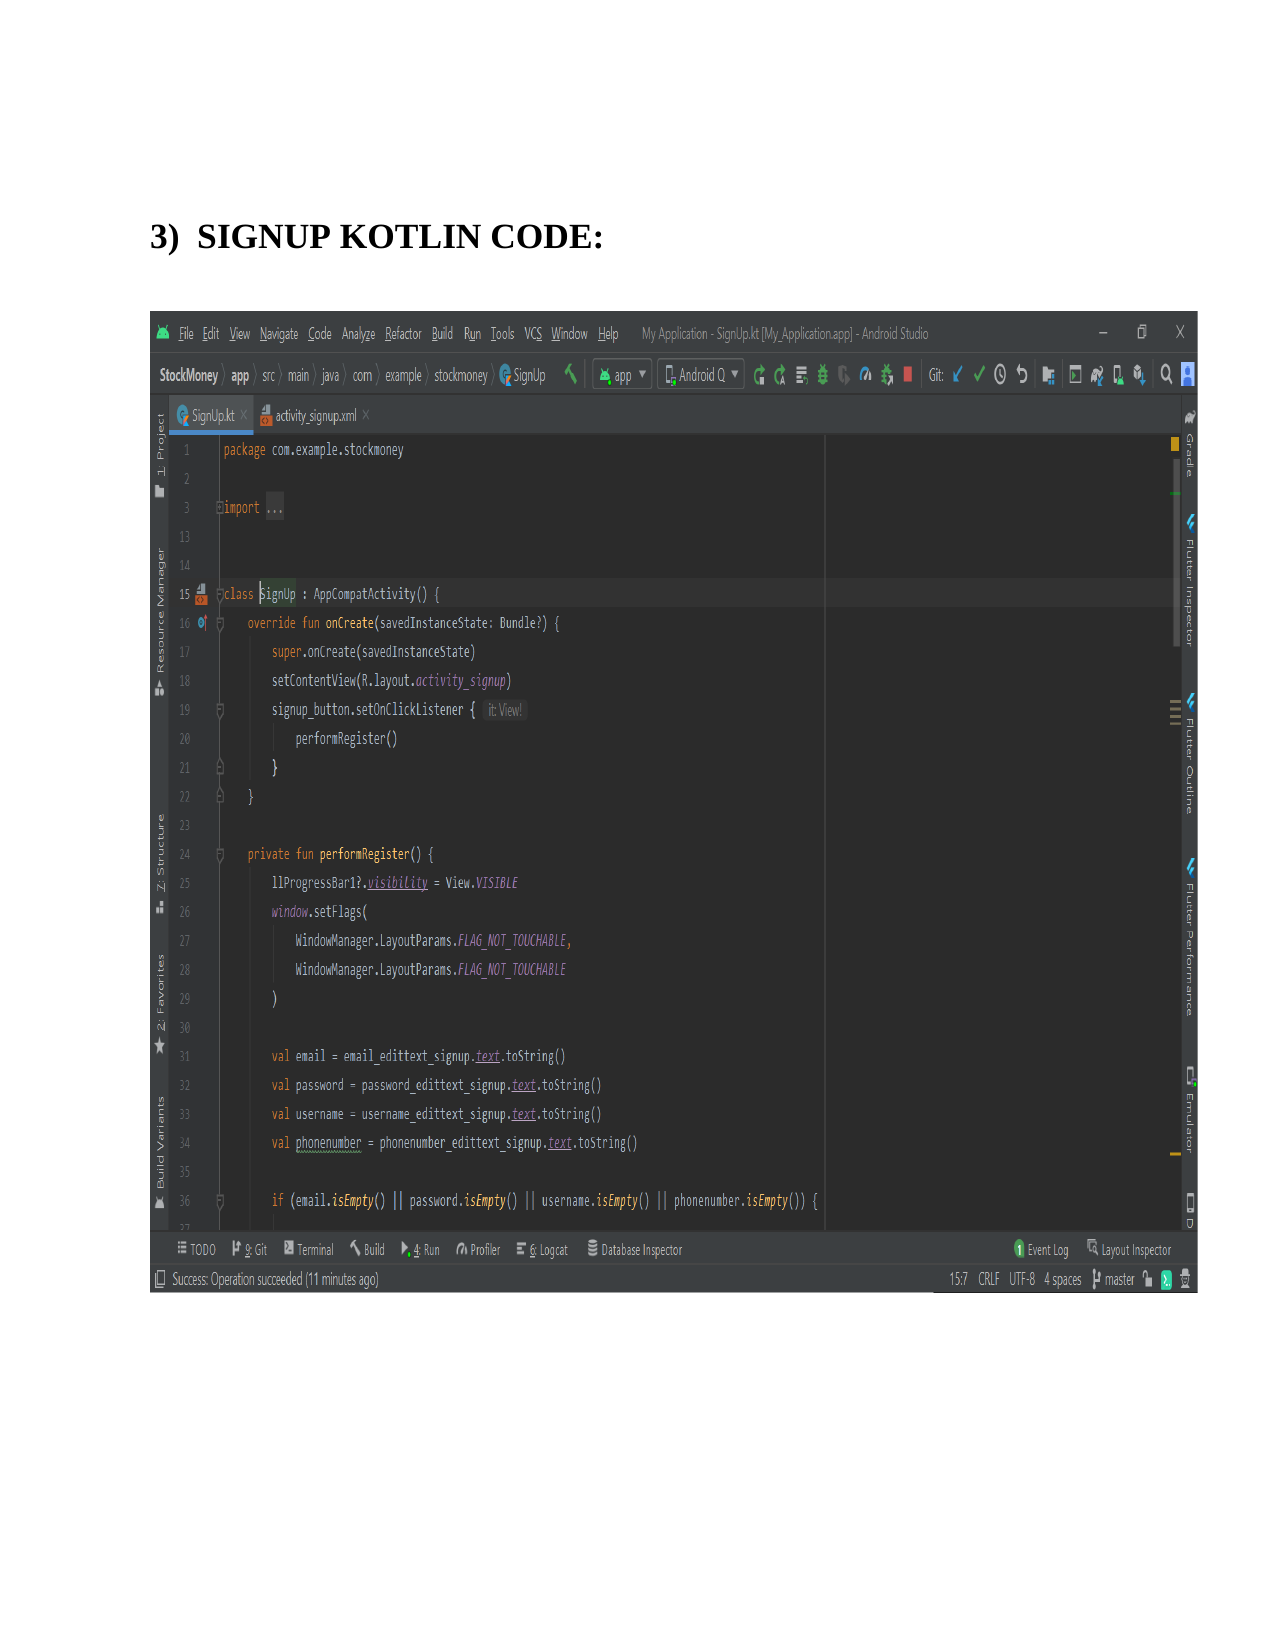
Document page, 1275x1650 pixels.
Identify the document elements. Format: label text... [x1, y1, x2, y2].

text 3) SIGNUP KOTLIN CODE: [150, 216, 1200, 257]
picture [150, 311, 1198, 1293]
